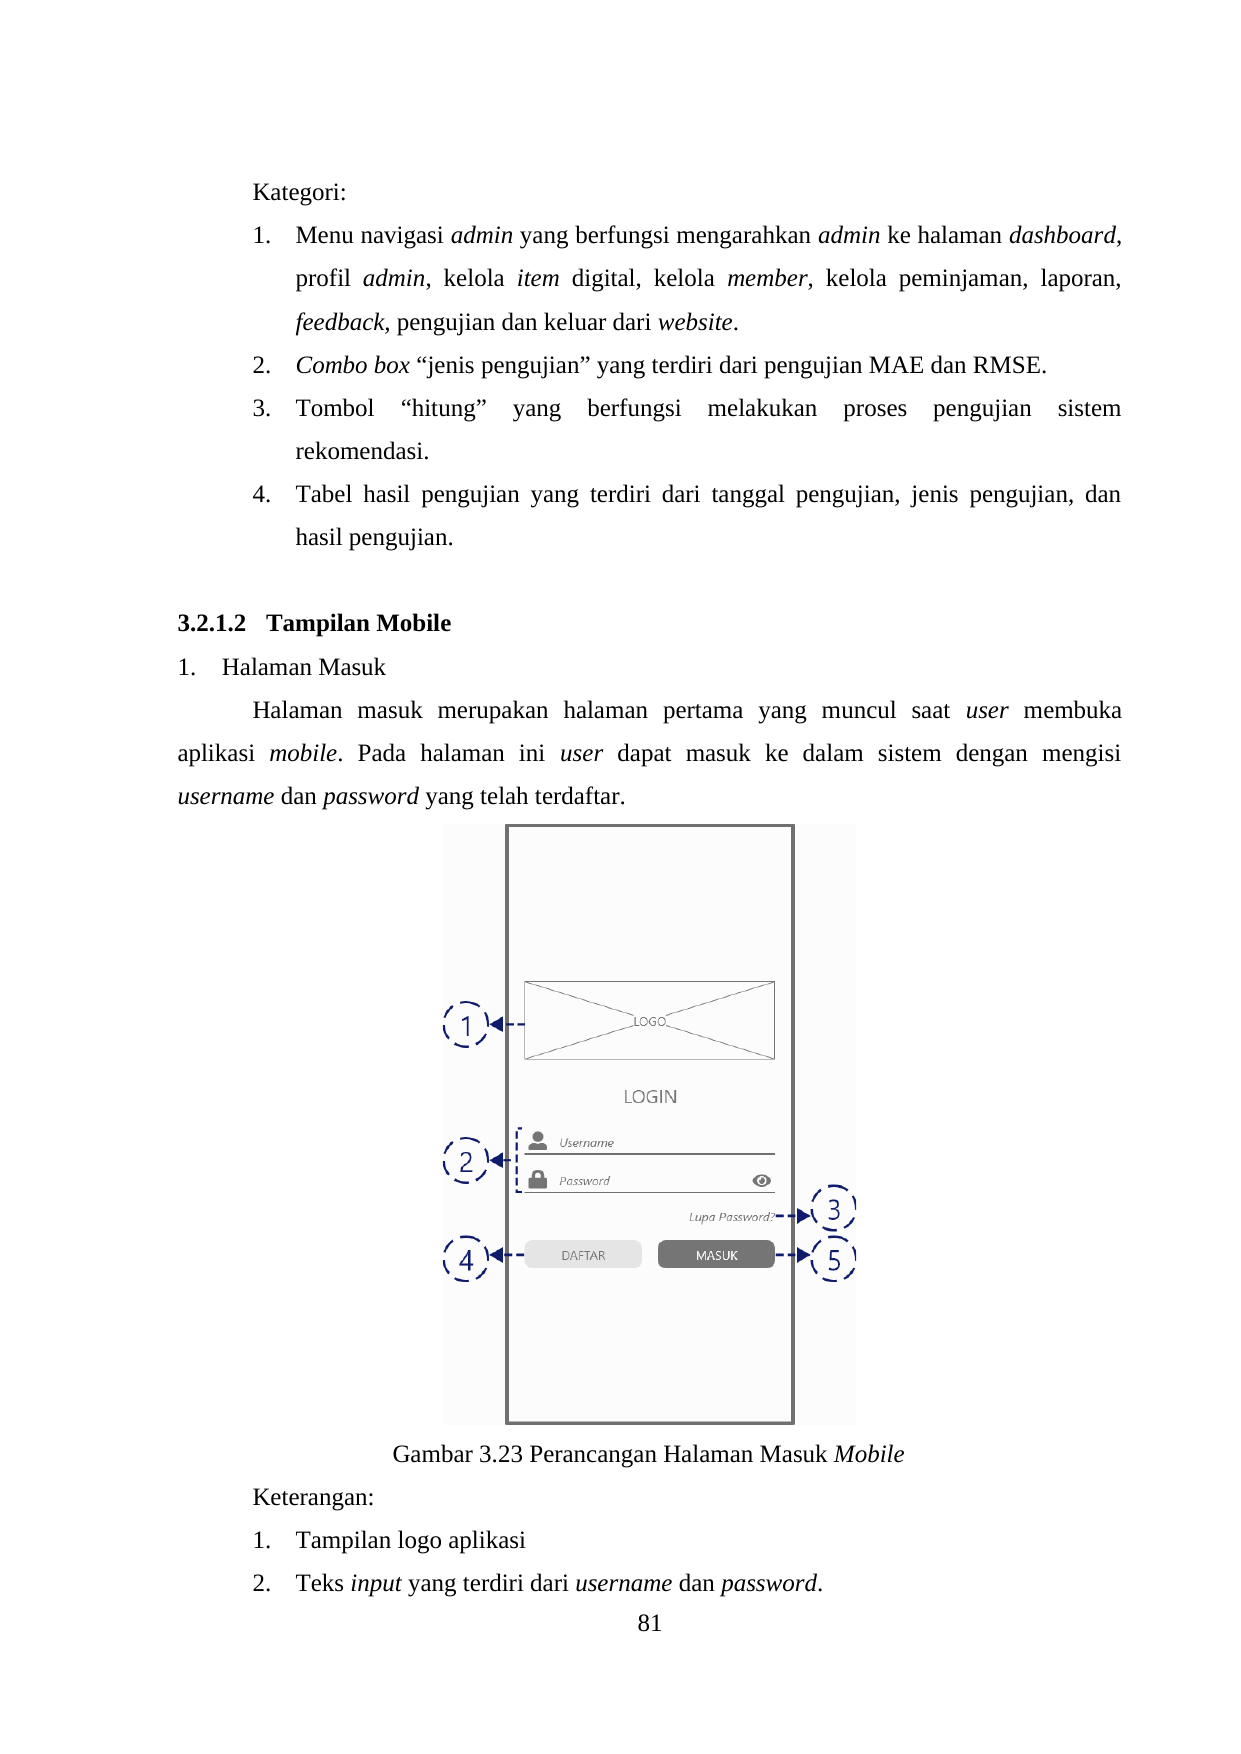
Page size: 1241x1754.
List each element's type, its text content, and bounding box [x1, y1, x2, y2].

subtitle Tampilan Mobile [177, 608, 1122, 637]
text Halaman masuk merupakan halaman pertama yang muncul saat user membuka aplikasi mobile. Pada halaman ini user dapat masuk ke dalam sistem dengan mengisi username dan password yang telah terdaftar. [177, 695, 1122, 810]
list Teks input yang terdiri dari username dan password. [252, 1568, 1122, 1597]
list Tampilan logo aplikasi [252, 1525, 1122, 1554]
list Menu navigasi admin yang berfungsi mengarahkan admin ke halaman dashboard, profil admin, kelola item digital, kelola member, kelola peminjaman, laporan, feedback, pengujian dan keluar dari website. [252, 220, 1122, 335]
list Tombol “hitung” yang berfungsi melakukan proses pengujian sistem rekomendasi. [252, 393, 1122, 465]
text Kategori: [177, 177, 1122, 206]
list Combo box “jenis pengujian” yang terdiri dari pengujian MAE dan RMSE. [252, 350, 1122, 378]
picture [442, 824, 857, 1425]
text Gambar 3.23 Perancangan Halaman Masuk Mobile [177, 1439, 1122, 1468]
text Keterangan: [177, 1482, 1122, 1511]
list Tabel hasil pengujian yang terdiri dari tanggal pengujian, jenis pengujian, dan hasil pengujian. [252, 479, 1122, 551]
list Halaman Masuk [177, 652, 1122, 680]
